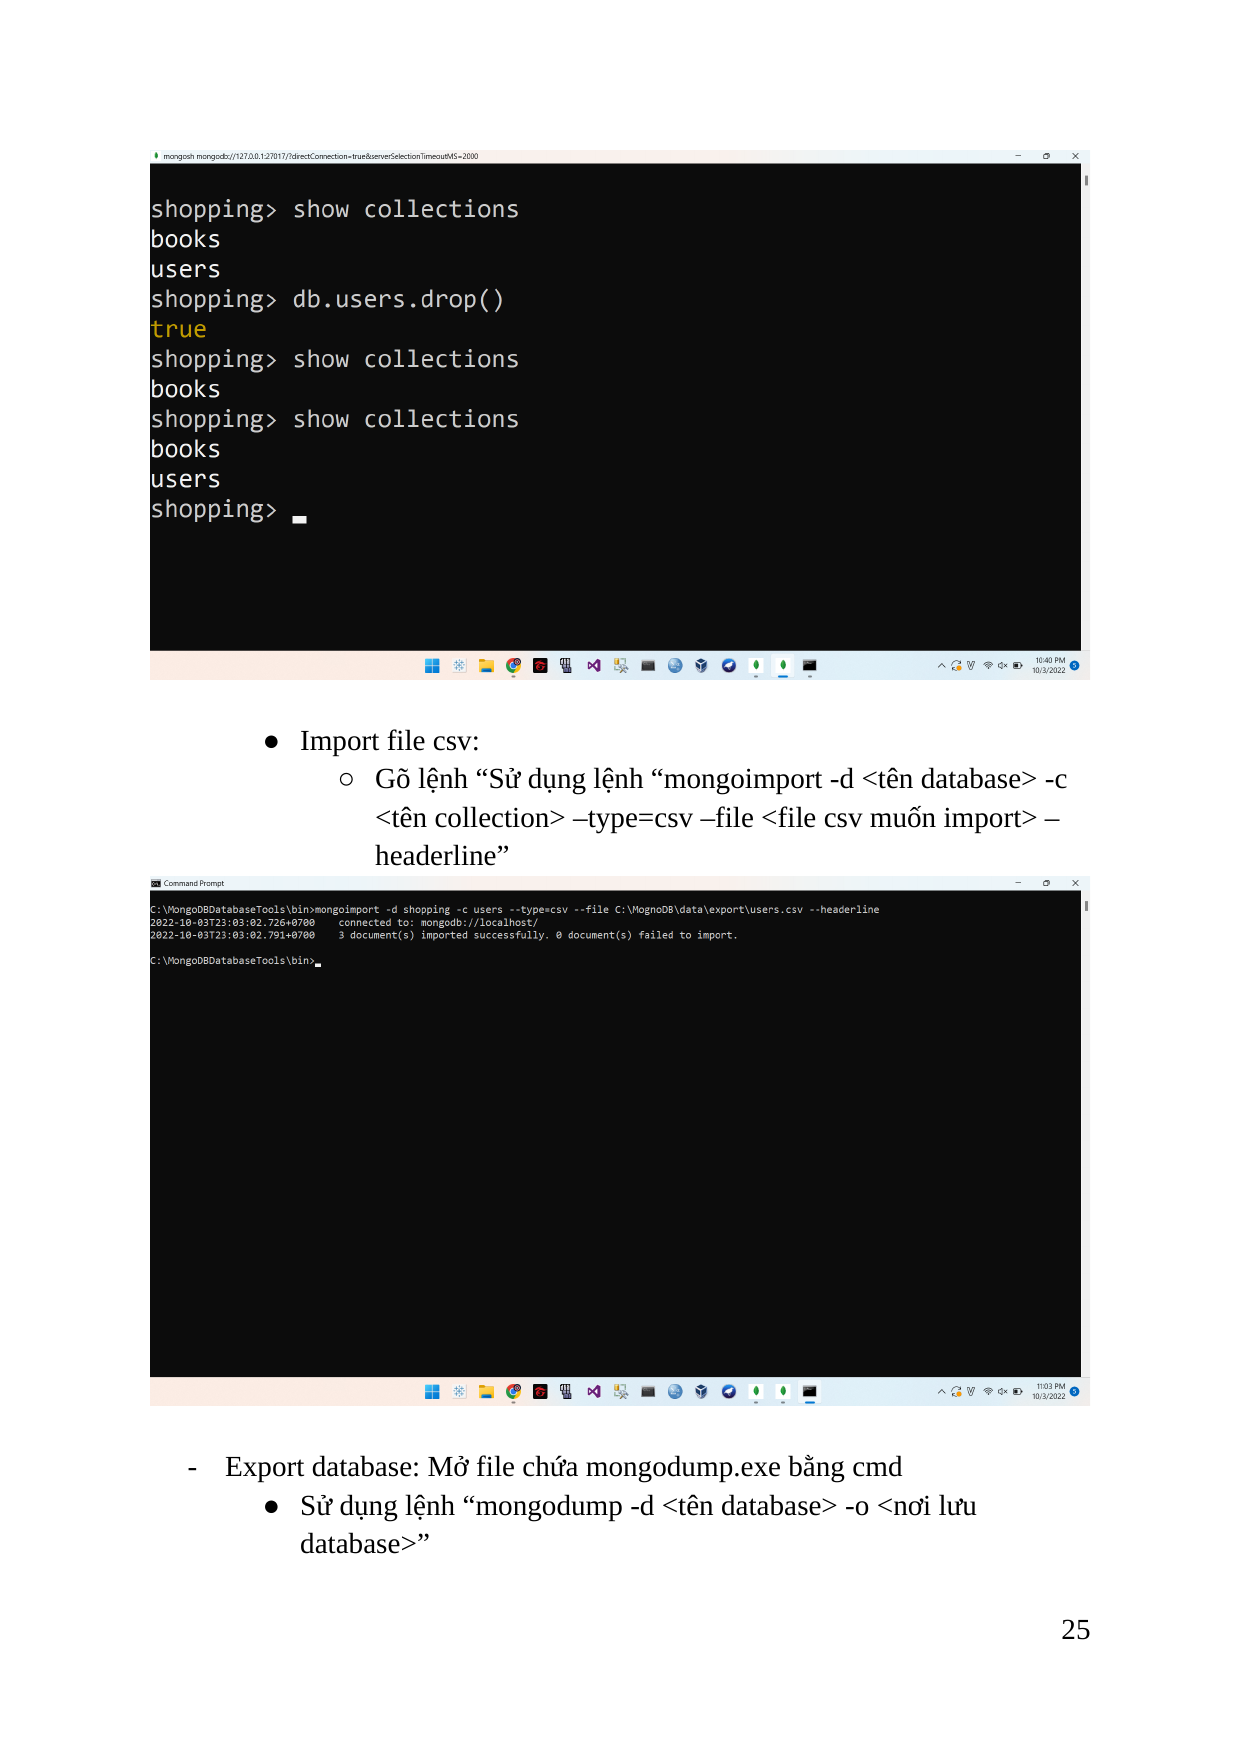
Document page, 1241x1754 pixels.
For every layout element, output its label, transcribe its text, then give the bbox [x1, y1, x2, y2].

list Import file csv: [262, 723, 1090, 756]
list Gõ lệnh “Sử dụng lệnh “mongoimport -d <tên database> -c <tên collection> –type=csv –file <file csv muốn import> –headerline” [337, 761, 1090, 872]
picture [150, 876, 1091, 1406]
list Export database: Mở file chứa mongodump.exe bằng cmd [187, 1449, 1090, 1483]
picture [150, 150, 1091, 680]
list Sử dụng lệnh “mongodump -d <tên database> -o <nơi lưu database>” [262, 1488, 1090, 1560]
